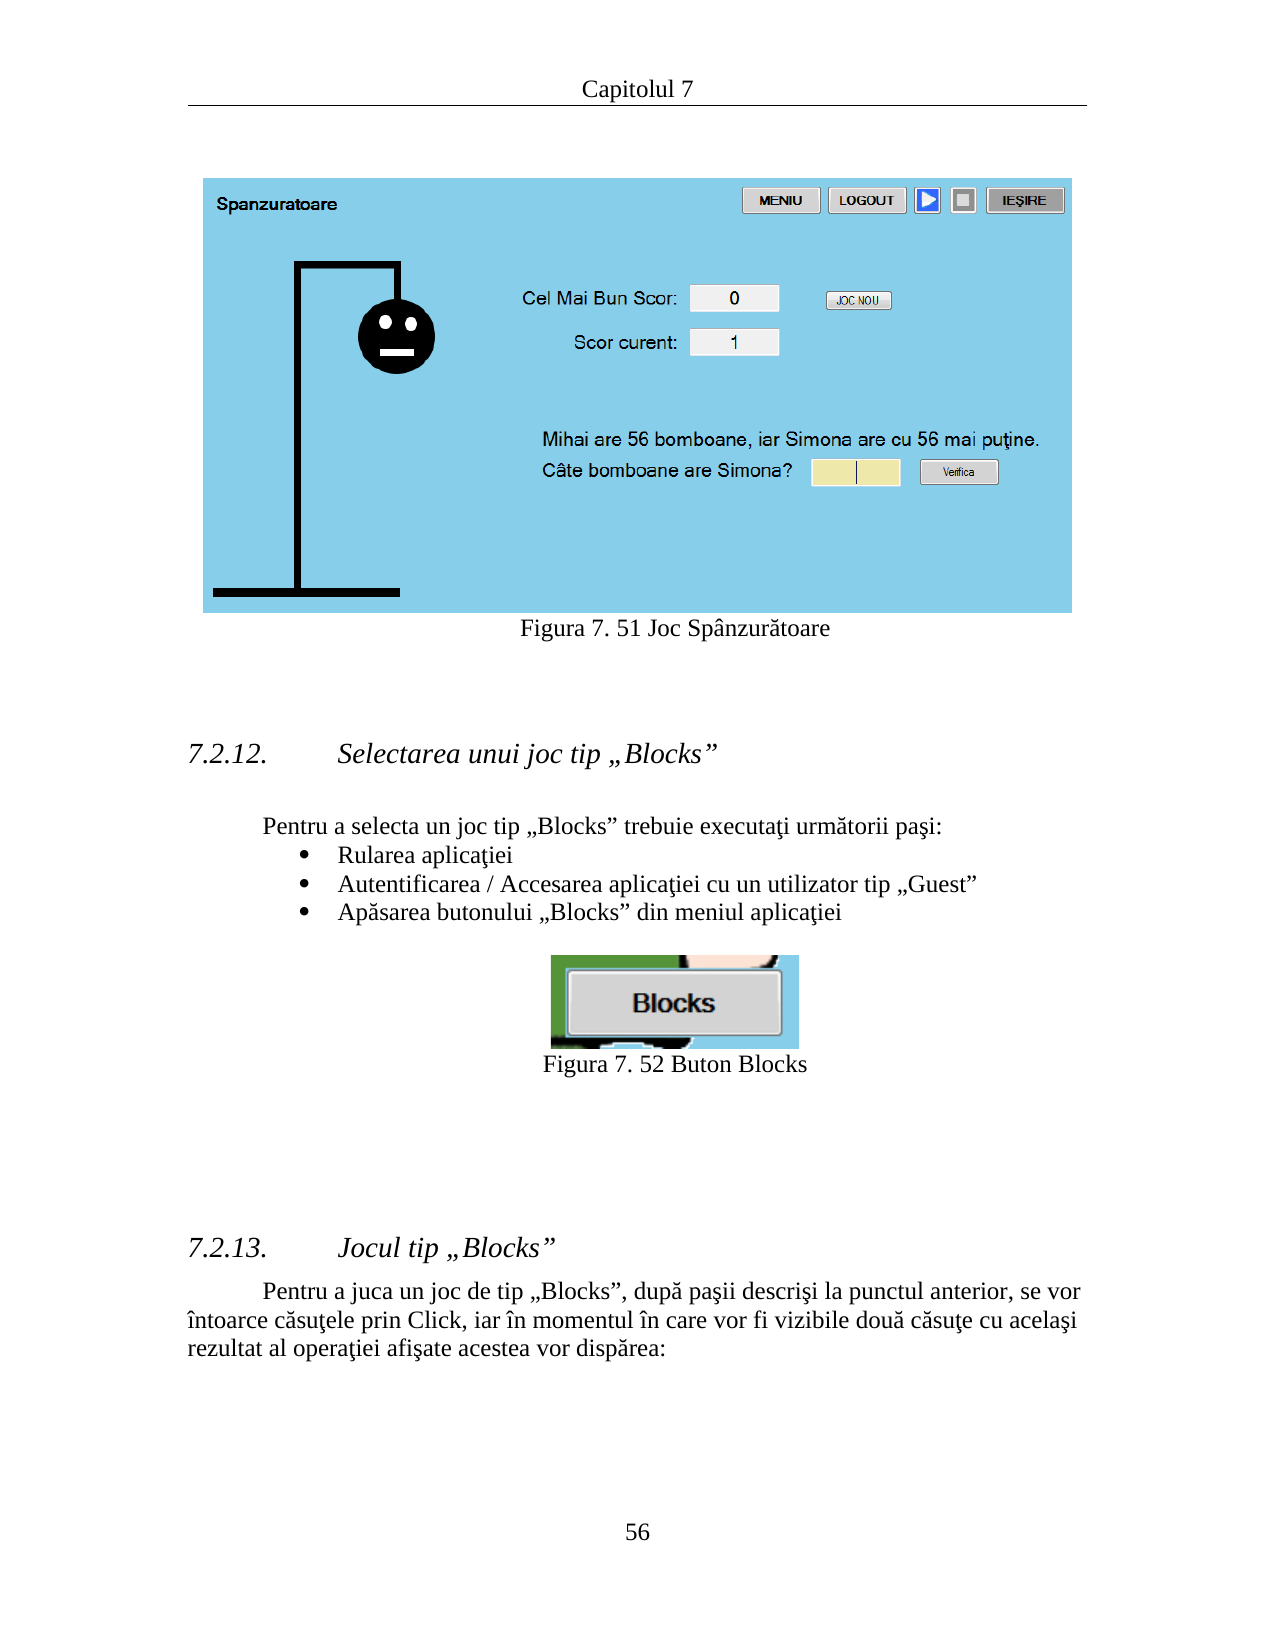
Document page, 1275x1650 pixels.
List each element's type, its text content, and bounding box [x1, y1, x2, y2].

list Autentificarea / Accesarea aplicaţiei cu un utilizator tip „Guest” [300, 869, 1087, 897]
subtitle Jocul tip „Blocks” [187, 1230, 1087, 1263]
text Pentru a juca un joc de tip „Blocks”, după paşii descrişi la punctul anterior, se vor întoarce căsuţele prin Click, iar în momentul în care vor fi vizibile două căsuţe cu acelaşi rezultat al operaţiei afişate acestea vor dispărea: [187, 1276, 1087, 1362]
text Pentru a selecta un joc tip „Blocks” trebuie executaţi următorii paşi: [187, 811, 1087, 840]
subtitle Selectarea unui joc tip „Blocks” [187, 736, 1087, 770]
list Apăsarea butonului „Blocks” din meniul aplicaţiei [300, 897, 1087, 926]
picture [550, 955, 800, 1049]
list Rularea aplicaţiei [300, 840, 1087, 869]
picture [203, 178, 1072, 613]
